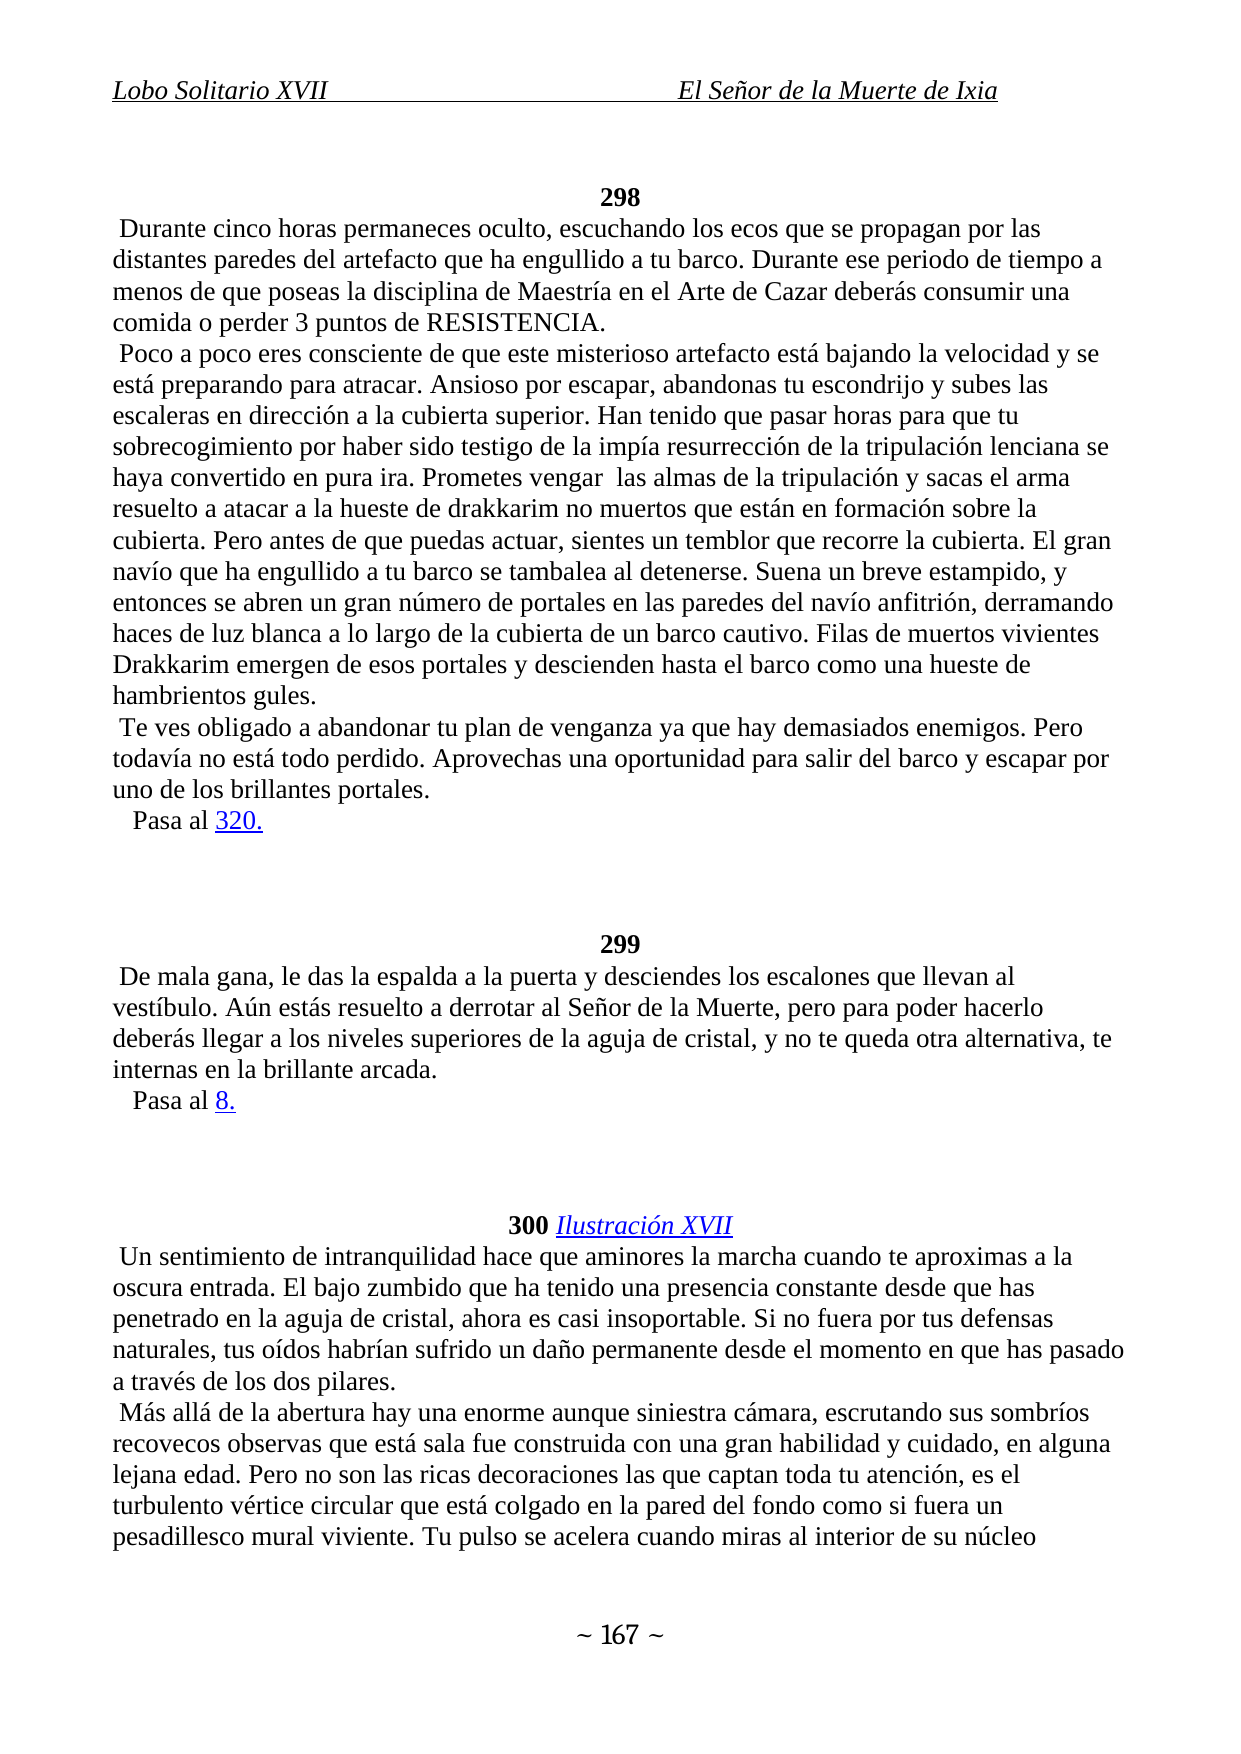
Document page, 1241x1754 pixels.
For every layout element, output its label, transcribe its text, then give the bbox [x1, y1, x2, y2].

text Te ves obligado a abandonar tu plan de venganza ya que hay demasiados enemigos. Pero todavía no está todo perdido. Aprovechas una oportunidad para salir del barco y escapar por uno de los brillantes portales. [112, 711, 1128, 804]
text De mala gana, le das la espalda a la puerta y desciendes los escalones que llevan al vestíbulo. Aún estás resuelto a derrotar al Señor de la Muerte, pero para poder hacerlo deberás llegar a los niveles superiores de la aguja de cristal, y no te queda otra alternativa, te internas en la brillante arcada. [112, 960, 1128, 1084]
text Poco a poco eres consciente de que este misterioso artefacto está bajando la velocidad y se está preparando para atracar. Ansioso por escapar, abandonas tu escondrijo y subes las escaleras en dirección a la cubierta superior. Han tenido que pasar horas para que tu sobrecogimiento por haber sido testigo de la impía resurrección de la tripulación lenciana se haya convertido en pura ira. Prometes vengar las almas de la tripulación y sacas el arma resuelto a atacar a la hueste de drakkarim no muertos que están en formación sobre la cubierta. Pero antes de que puedas actuar, sientes un temblor que recorre la cubierta. El gran navío que ha engullido a tu barco se tambalea al detenerse. Suena un breve estampido, y entonces se abren un gran número de portales en las paredes del navío anfitrión, derramando haces de luz blanca a lo largo de la cubierta de un barco cautivo. Filas de muertos vivientes Drakkarim emergen de esos portales y descienden hasta el barco como una hueste de hambrientos gules. [112, 337, 1128, 711]
text 300 Ilustración XVII [112, 1209, 1128, 1240]
text Más allá de la abertura hay una enorme aunque siniestra cámara, escrutando sus sombríos recovecos observas que está sala fue construida con una gran habilidad y cuidado, en alguna lejana edad. Pero no son las ricas decoraciones las que captan toda tu atención, es el turbulento vértice circular que está colgado en la pared del fondo como si fuera un pesadillesco mural viviente. Tu pulso se acelera cuando miras al interior de su núcleo [112, 1396, 1128, 1552]
text Un sentimiento de intranquilidad hace que aminores la marcha cuando te aproximas a la oscura entrada. El bajo zumbido que ha tenido una presencia constante desde que has penetrado en la aguja de cristal, ahora es casi insoportable. Si no fuera por tus defensas naturales, tus oídos habrían sufrido un daño permanente desde el momento en que has pasado a través de los dos pilares. [112, 1240, 1128, 1396]
text 298 [112, 181, 1128, 212]
text Pasa al 8. [112, 1084, 1128, 1116]
text 299 [112, 929, 1128, 960]
text Pasa al 320. [112, 804, 1128, 835]
text Durante cinco horas permaneces oculto, escuchando los ecos que se propagan por las distantes paredes del artefacto que ha engullido a tu barco. Durante ese periodo de tiempo a menos de que poseas la disciplina de Maestría en el Arte de Cazar deberás consumir una comida o perder 3 puntos de RESISTENCIA. [112, 212, 1128, 337]
